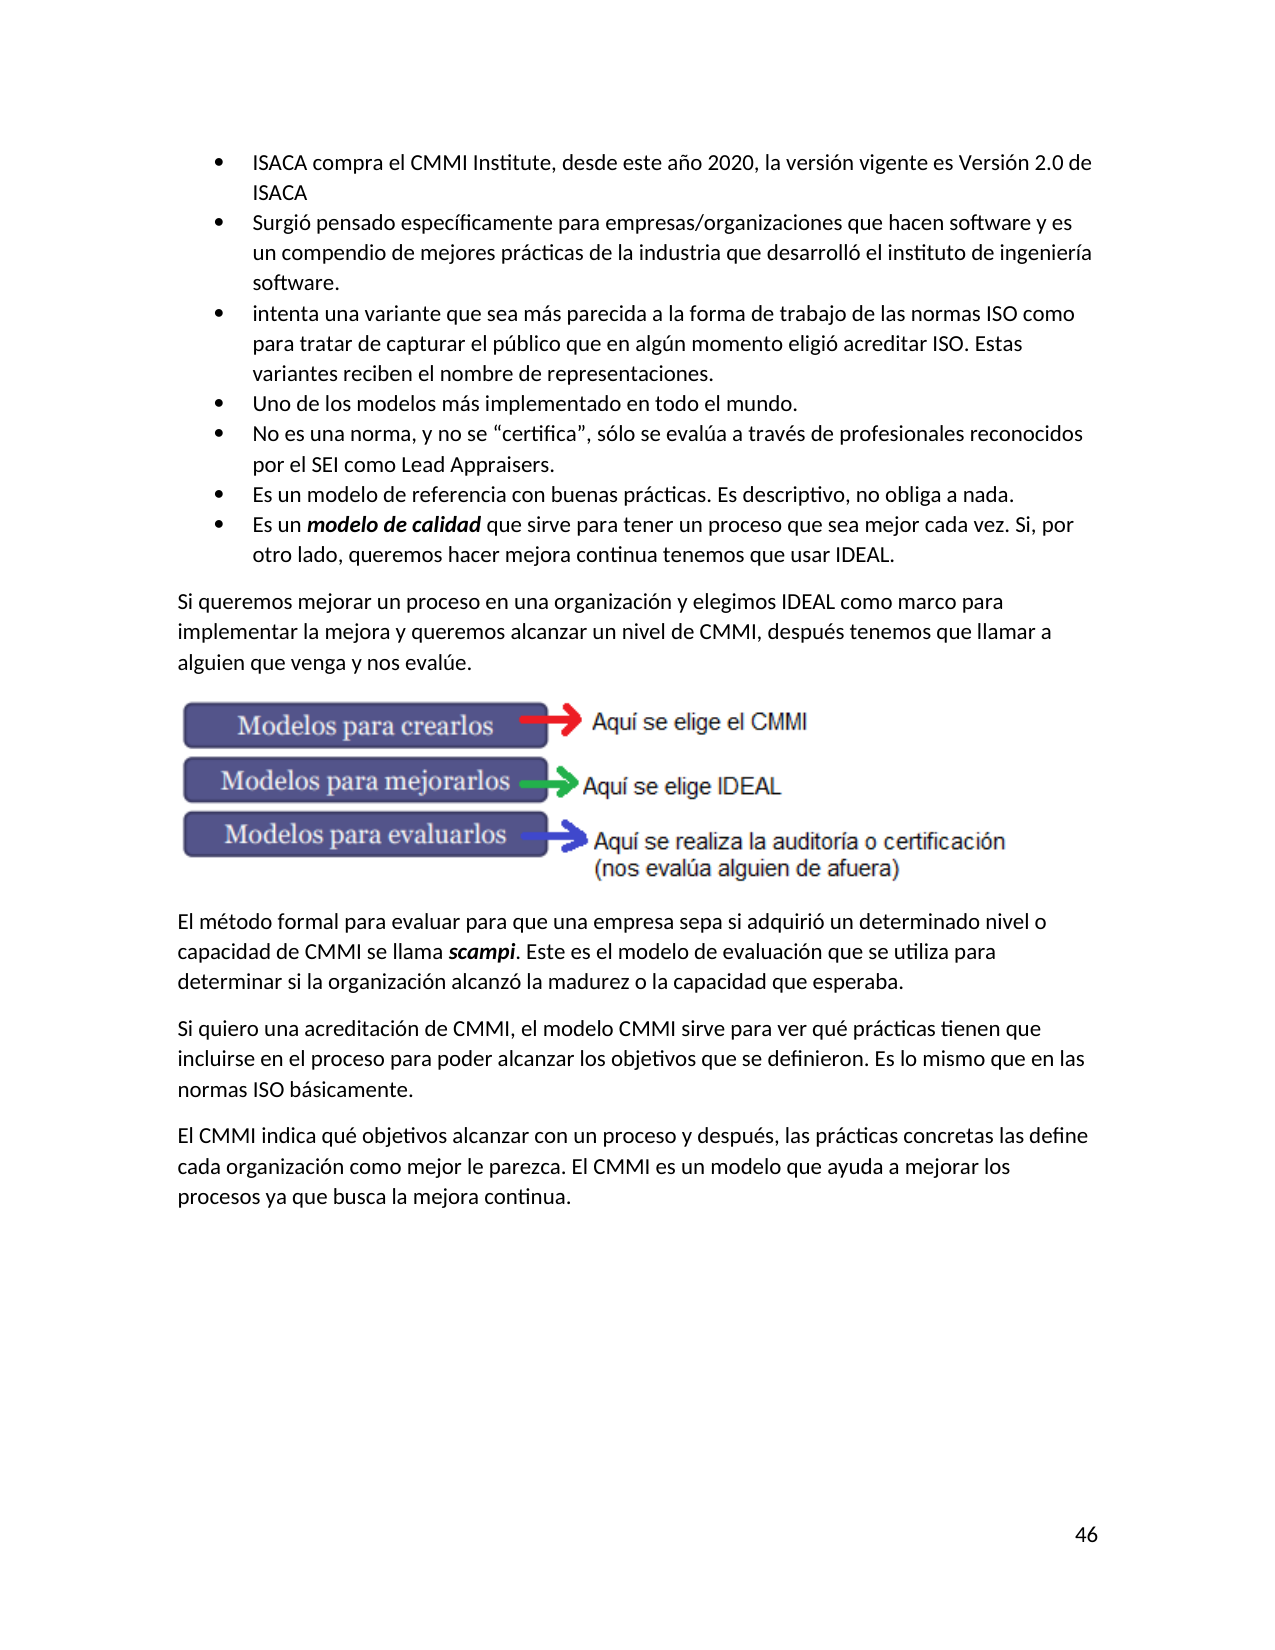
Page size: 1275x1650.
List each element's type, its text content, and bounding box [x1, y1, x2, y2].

text Si quiero una acreditación de CMMI, el modelo CMMI sirve para ver qué prácticas tienen que incluirse en el proceso para poder alcanzar los objetivos que se definieron. Es lo mismo que en las normas ISO básicamente. [177, 1014, 1098, 1103]
list Uno de los modelos más implementado en todo el mundo. [215, 389, 1098, 417]
list intenta una variante que sea más parecida a la forma de trabajo de las normas ISO como para tratar de capturar el público que en algún momento eligió acreditar ISO. Estas variantes reciben el nombre de representaciones. [215, 299, 1098, 387]
list ISACA compra el CMMI Institute, desde este año 2020, la versión vigente es Versión 2.0 de ISACA [215, 148, 1098, 206]
text El CMMI indica qué objetivos alcanzar con un proceso y después, las prácticas concretas las define cada organización como mejor le parezca. El CMMI es un modelo que ayuda a mejorar los procesos ya que busca la mejora continua. [177, 1122, 1098, 1210]
text El método formal para evaluar para que una empresa sepa si adquirió un determinado nivel o capacidad de CMMI se llama scampi. Este es el modelo de evaluación que se utiliza para determinar si la organización alcanzó la madurez o la capacidad que esperaba. [177, 907, 1098, 996]
text Si queremos mejorar un proceso en una organización y elegimos IDEAL como marco para implementar la mejora y queremos alcanzar un nivel de CMMI, después tenemos que llamar a alguien que venga y nos evalúe. [177, 587, 1098, 676]
list Surgió pensado específicamente para empresas/organizaciones que hacen software y es un compendio de mejores prácticas de la industria que desarrolló el instituto de ingeniería software. [215, 208, 1098, 296]
picture [177, 694, 1012, 889]
list Es un modelo de referencia con buenas prácticas. Es descriptivo, no obliga a nada. [215, 480, 1098, 508]
list Es un modelo de calidad que sirve para tener un proceso que sea mejor cada vez. Si, por otro lado, queremos hacer mejora continua tenemos que usar IDEAL. [215, 510, 1098, 568]
list No es una norma, y no se “certifica”, sólo se evalúa a través de profesionales reconocidos por el SEI como Lead Appraisers. [215, 419, 1098, 478]
